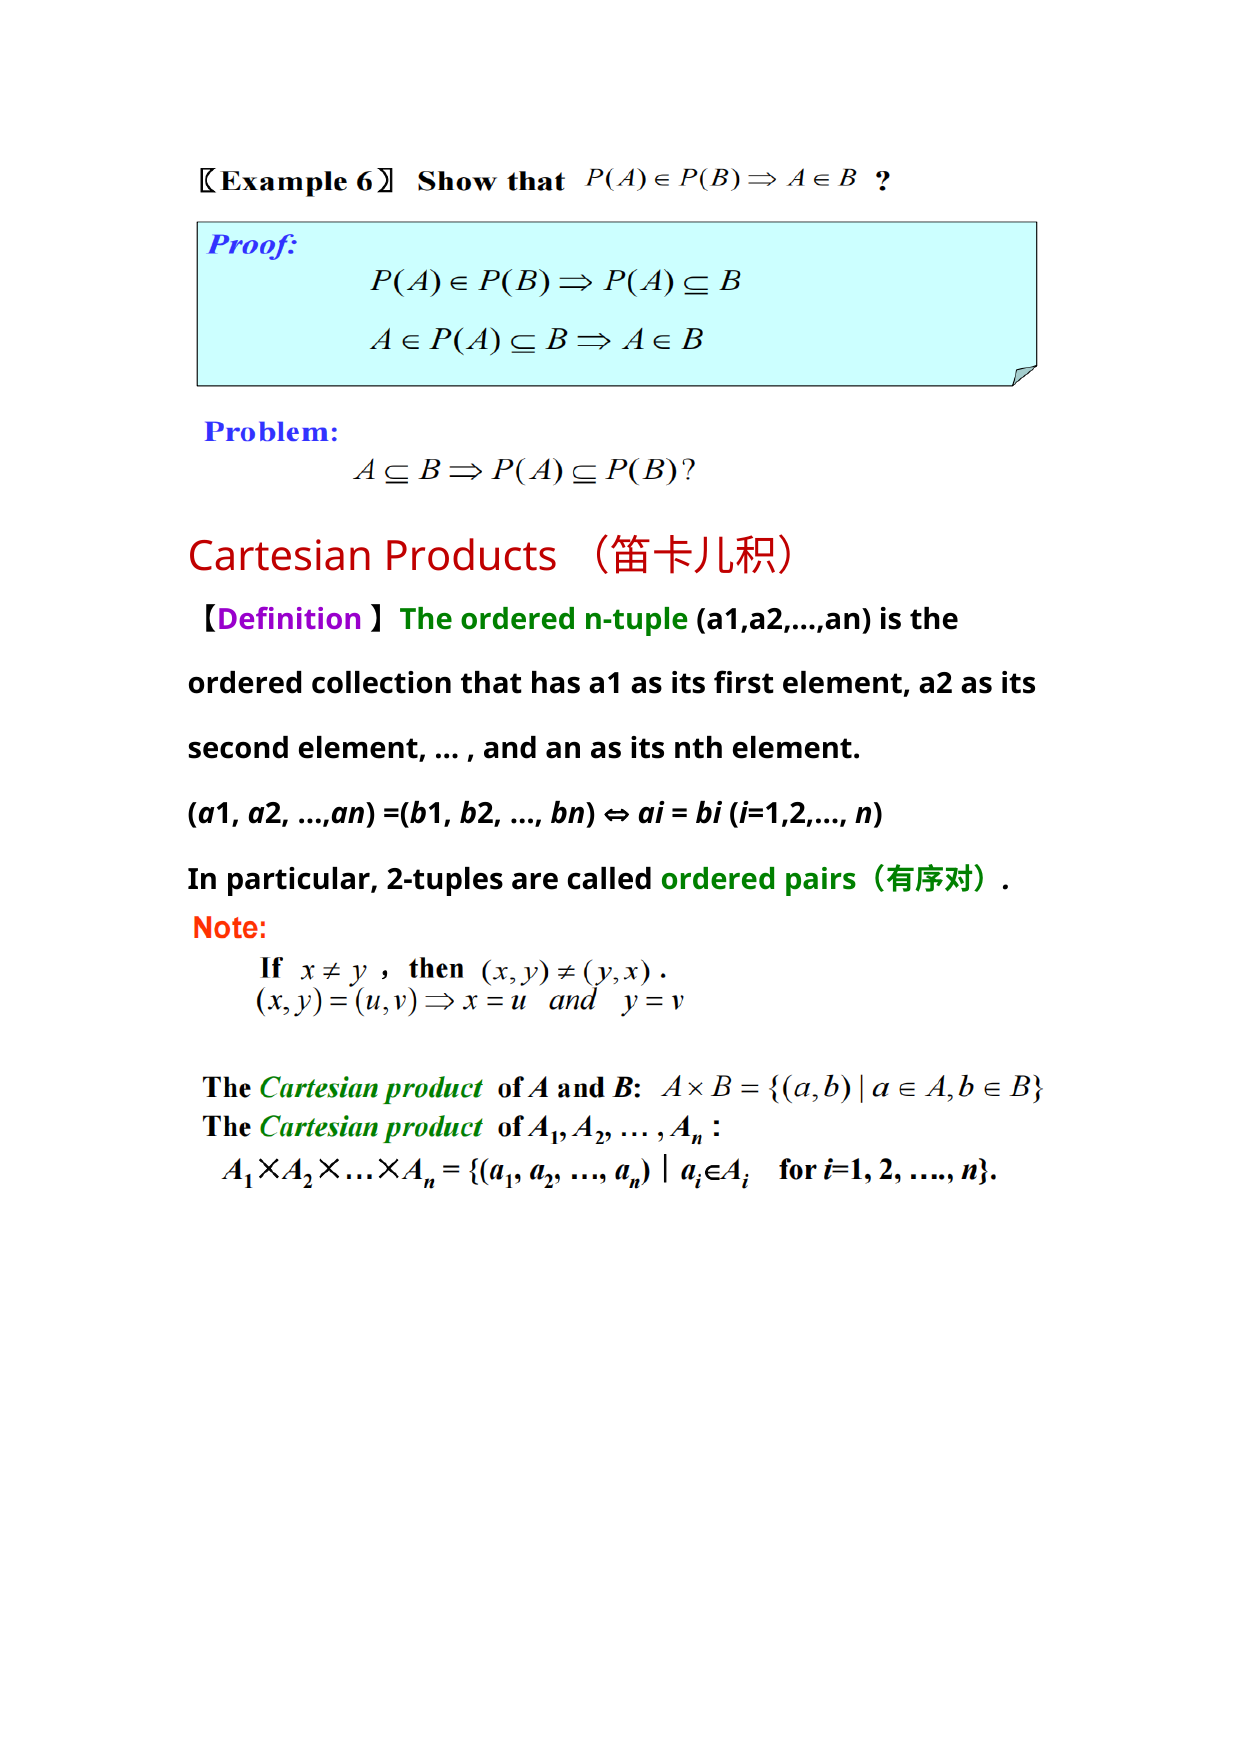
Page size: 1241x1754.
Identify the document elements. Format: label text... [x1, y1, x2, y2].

text Cartesian Products （笛卡儿积） [187, 519, 1053, 584]
text 【Definition 】The ordered n-tuple (a1,a2,…,an) is the ordered collection that has a1 as its first element, a2 as its second element, … , and an as its nth element. [187, 584, 1053, 779]
text (a1, a2, …,an) =(b1, b2, …, bn) ⇔ ai = bi (i=1,2,…, n) [187, 779, 1053, 844]
text In particular, 2-tuples are called ordered pairs（有序对）. [187, 844, 1053, 909]
picture [187, 162, 1052, 495]
picture [187, 909, 1053, 1192]
